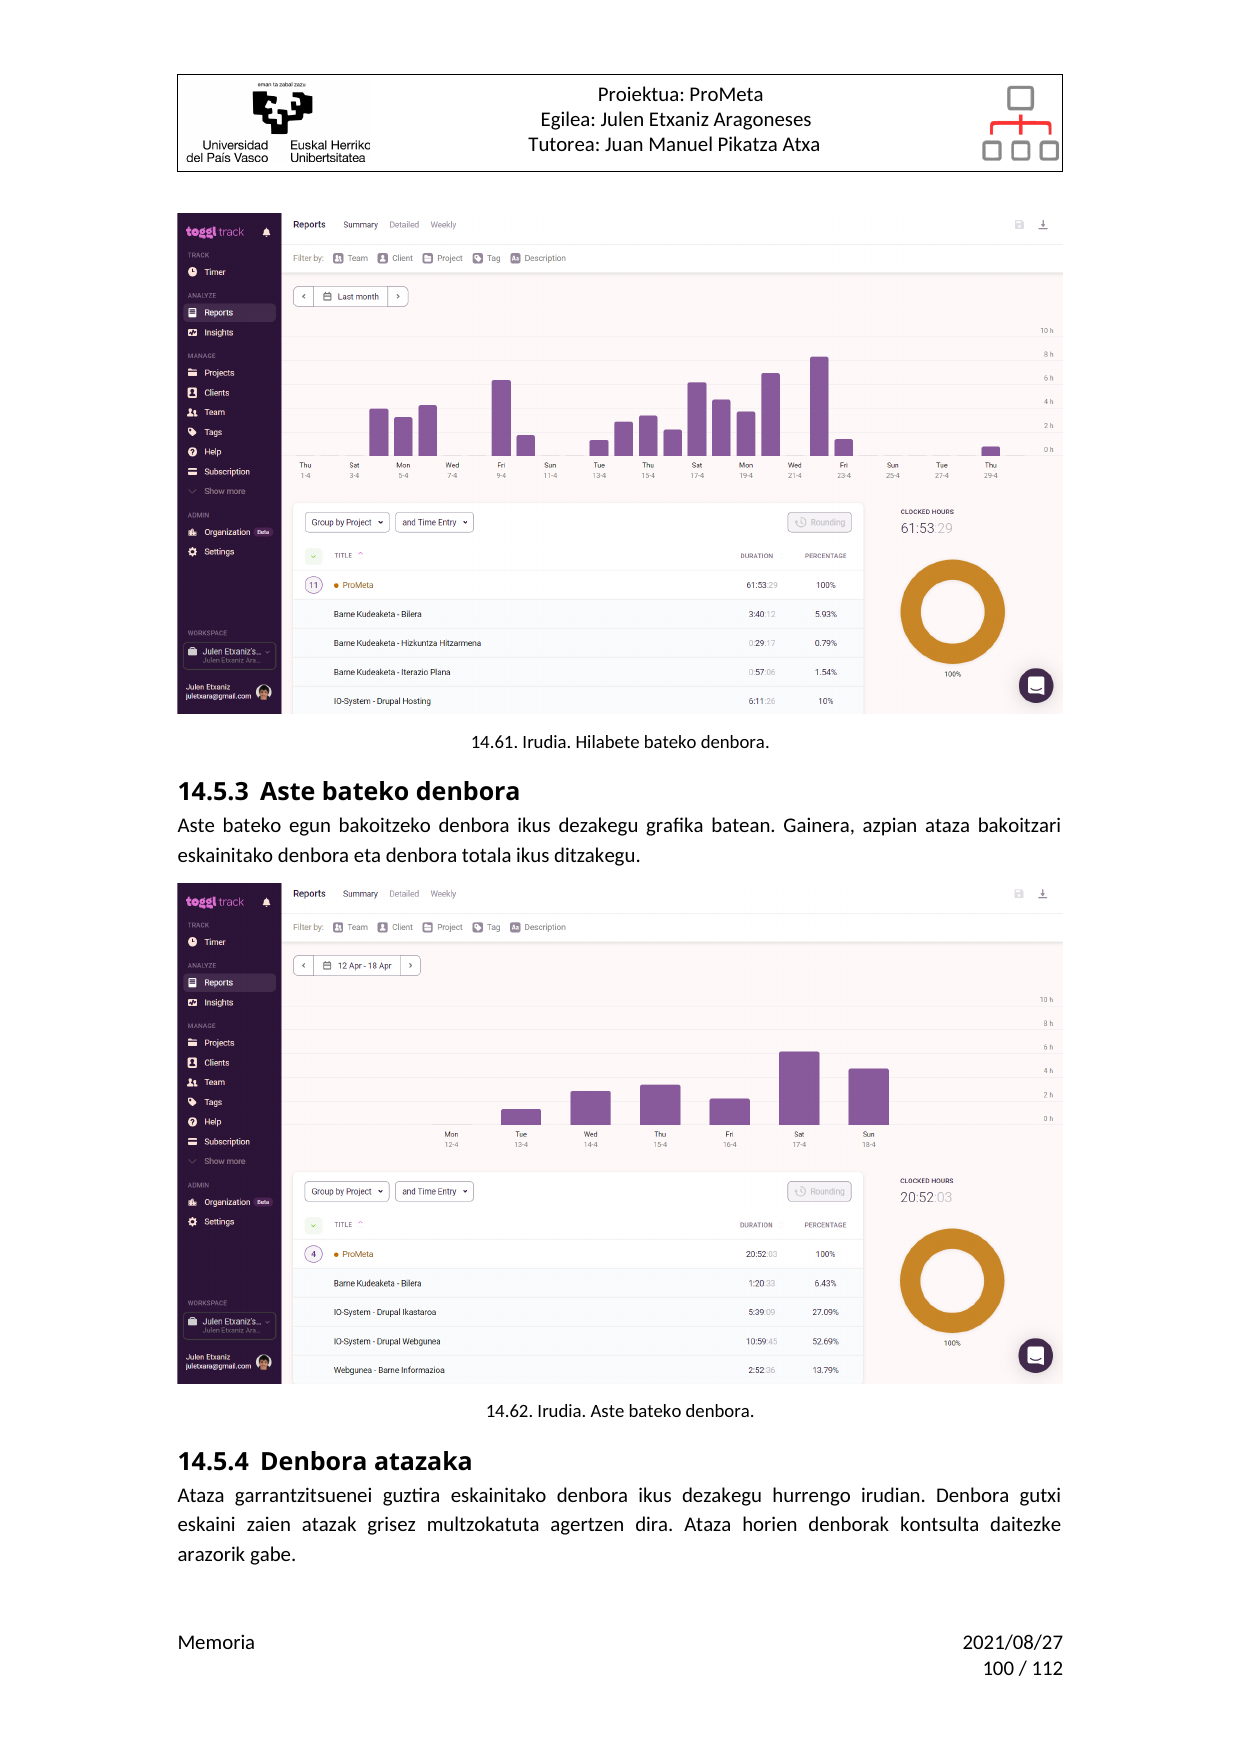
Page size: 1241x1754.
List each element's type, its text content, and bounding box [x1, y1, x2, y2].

picture [177, 213, 1063, 714]
picture [177, 883, 1063, 1384]
picture [978, 80, 1060, 162]
picture [182, 81, 370, 162]
subtitle Aste bateko denbora [177, 773, 1063, 808]
subtitle Denbora atazaka [177, 1443, 1063, 1477]
text Aste bateko egun bakoitzeko denbora ikus dezakegu grafika batean. Gainera, azpian ataza bakoitzari eskainitako denbora eta denbora totala ikus ditzakegu. [177, 813, 1063, 867]
text Ataza garrantzitsuenei guztira eskainitako denbora ikus dezakegu hurrengo irudian. Denbora gutxi eskaini zaien atazak grisez multzokatuta agertzen dira. Ataza horien denborak kontsulta daitezke arazorik gabe. [177, 1482, 1063, 1566]
